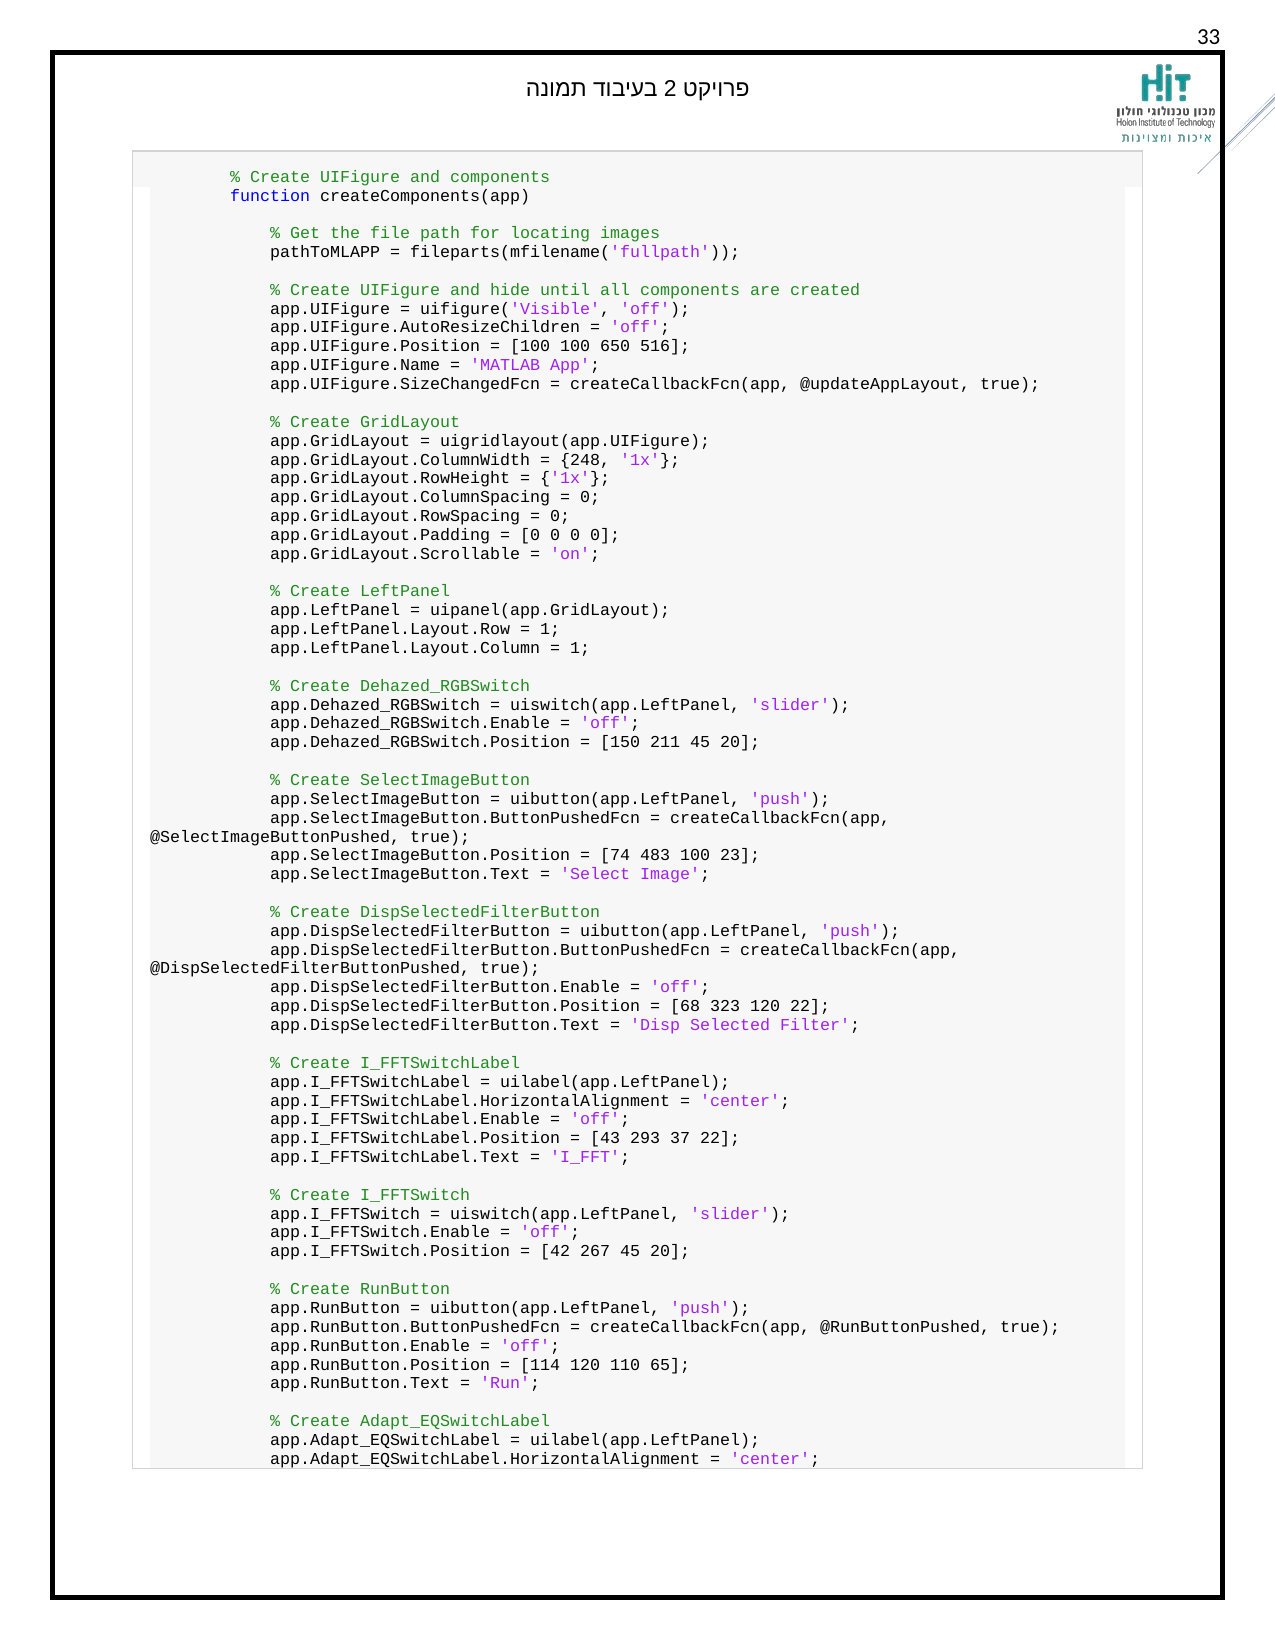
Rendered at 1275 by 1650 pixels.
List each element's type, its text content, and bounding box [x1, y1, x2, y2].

text app.GridLayout.ColumnSpacing = 0; [150, 489, 1125, 508]
text app.DispSelectedFilterButton.Enable = 'off'; [150, 979, 1125, 998]
text app.GridLayout.RowHeight = {'1x'}; [150, 470, 1125, 489]
text app.I_FFTSwitchLabel.HorizontalAlignment = 'center'; [150, 1092, 1125, 1111]
text app.UIFigure.Name = 'MATLAB App'; [150, 357, 1125, 376]
text app.UIFigure.Position = [100 100 650 516]; [150, 338, 1125, 357]
text app.Adapt_EQSwitchLabel.HorizontalAlignment = 'center'; [150, 1450, 1125, 1468]
text % Create LeftPanel [150, 583, 1125, 602]
text app.GridLayout.Padding = [0 0 0 0]; [150, 526, 1125, 545]
text app.SelectImageButton.ButtonPushedFcn = createCallbackFcn(app, @SelectImageButtonPushed, true); [150, 809, 1125, 847]
text app.I_FFTSwitch.Enable = 'off'; [150, 1224, 1125, 1243]
text app.Dehazed_RGBSwitch = uiswitch(app.LeftPanel, 'slider'); [150, 696, 1125, 715]
text app.RunButton.Position = [114 120 110 65]; [150, 1356, 1125, 1375]
text % Create SelectImageButton [150, 772, 1125, 790]
text % Create UIFigure and hide until all components are created [150, 281, 1125, 300]
text % Create Dehazed_RGBSwitch [150, 677, 1125, 696]
text function createComponents(app) [150, 187, 1125, 206]
text app.DispSelectedFilterButton.Position = [68 323 120 22]; [150, 998, 1125, 1017]
text app.LeftPanel.Layout.Column = 1; [150, 639, 1125, 658]
text app.I_FFTSwitch.Position = [42 267 45 20]; [150, 1243, 1125, 1262]
text app.GridLayout = uigridlayout(app.UIFigure); [150, 432, 1125, 451]
text app.I_FFTSwitchLabel = uilabel(app.LeftPanel); [150, 1073, 1125, 1092]
text app.GridLayout.Scrollable = 'on'; [150, 545, 1125, 564]
picture [1111, 55, 1220, 148]
text app.I_FFTSwitchLabel.Position = [43 293 37 22]; [150, 1130, 1125, 1149]
text app.I_FFTSwitchLabel.Text = 'I_FFT'; [150, 1149, 1125, 1167]
text pathToMLAPP = fileparts(mfilename('fullpath')); [150, 244, 1125, 262]
text app.LeftPanel = uipanel(app.GridLayout); [150, 602, 1125, 621]
text app.GridLayout.ColumnWidth = {248, '1x'}; [150, 451, 1125, 470]
text app.DispSelectedFilterButton = uibutton(app.LeftPanel, 'push'); [150, 922, 1125, 941]
text app.DispSelectedFilterButton.ButtonPushedFcn = createCallbackFcn(app, @DispSelectedFilterButtonPushed, true); [150, 941, 1125, 979]
text % Get the file path for locating images [150, 225, 1125, 244]
text app.LeftPanel.Layout.Row = 1; [150, 621, 1125, 639]
text % Create DispSelectedFilterButton [150, 903, 1125, 922]
text app.RunButton = uibutton(app.LeftPanel, 'push'); [150, 1299, 1125, 1318]
text app.UIFigure.SizeChangedFcn = createCallbackFcn(app, @updateAppLayout, true); [150, 376, 1125, 394]
text app.UIFigure.AutoResizeChildren = 'off'; [150, 319, 1125, 338]
text app.SelectImageButton.Position = [74 483 100 23]; [150, 847, 1125, 866]
text % Create Adapt_EQSwitchLabel [150, 1413, 1125, 1431]
text app.RunButton.Text = 'Run'; [150, 1375, 1125, 1394]
text app.Dehazed_RGBSwitch.Enable = 'off'; [150, 715, 1125, 734]
text % Create I_FFTSwitchLabel [150, 1054, 1125, 1073]
text % Create GridLayout [150, 413, 1125, 432]
text % Create I_FFTSwitch [150, 1186, 1125, 1205]
text app.Adapt_EQSwitchLabel = uilabel(app.LeftPanel); [150, 1431, 1125, 1450]
text app.SelectImageButton.Text = 'Select Image'; [150, 866, 1125, 885]
text app.RunButton.ButtonPushedFcn = createCallbackFcn(app, @RunButtonPushed, true); [150, 1318, 1125, 1337]
text % Create UIFigure and components [133, 152, 1142, 187]
text app.DispSelectedFilterButton.Text = 'Disp Selected Filter'; [150, 1017, 1125, 1036]
text app.RunButton.Enable = 'off'; [150, 1337, 1125, 1356]
text app.I_FFTSwitch = uiswitch(app.LeftPanel, 'slider'); [150, 1205, 1125, 1224]
text % Create RunButton [150, 1281, 1125, 1299]
text app.UIFigure = uifigure('Visible', 'off'); [150, 300, 1125, 319]
text app.GridLayout.RowSpacing = 0; [150, 508, 1125, 526]
text app.SelectImageButton = uibutton(app.LeftPanel, 'push'); [150, 790, 1125, 809]
text app.Dehazed_RGBSwitch.Position = [150 211 45 20]; [150, 734, 1125, 753]
text app.I_FFTSwitchLabel.Enable = 'off'; [150, 1111, 1125, 1130]
